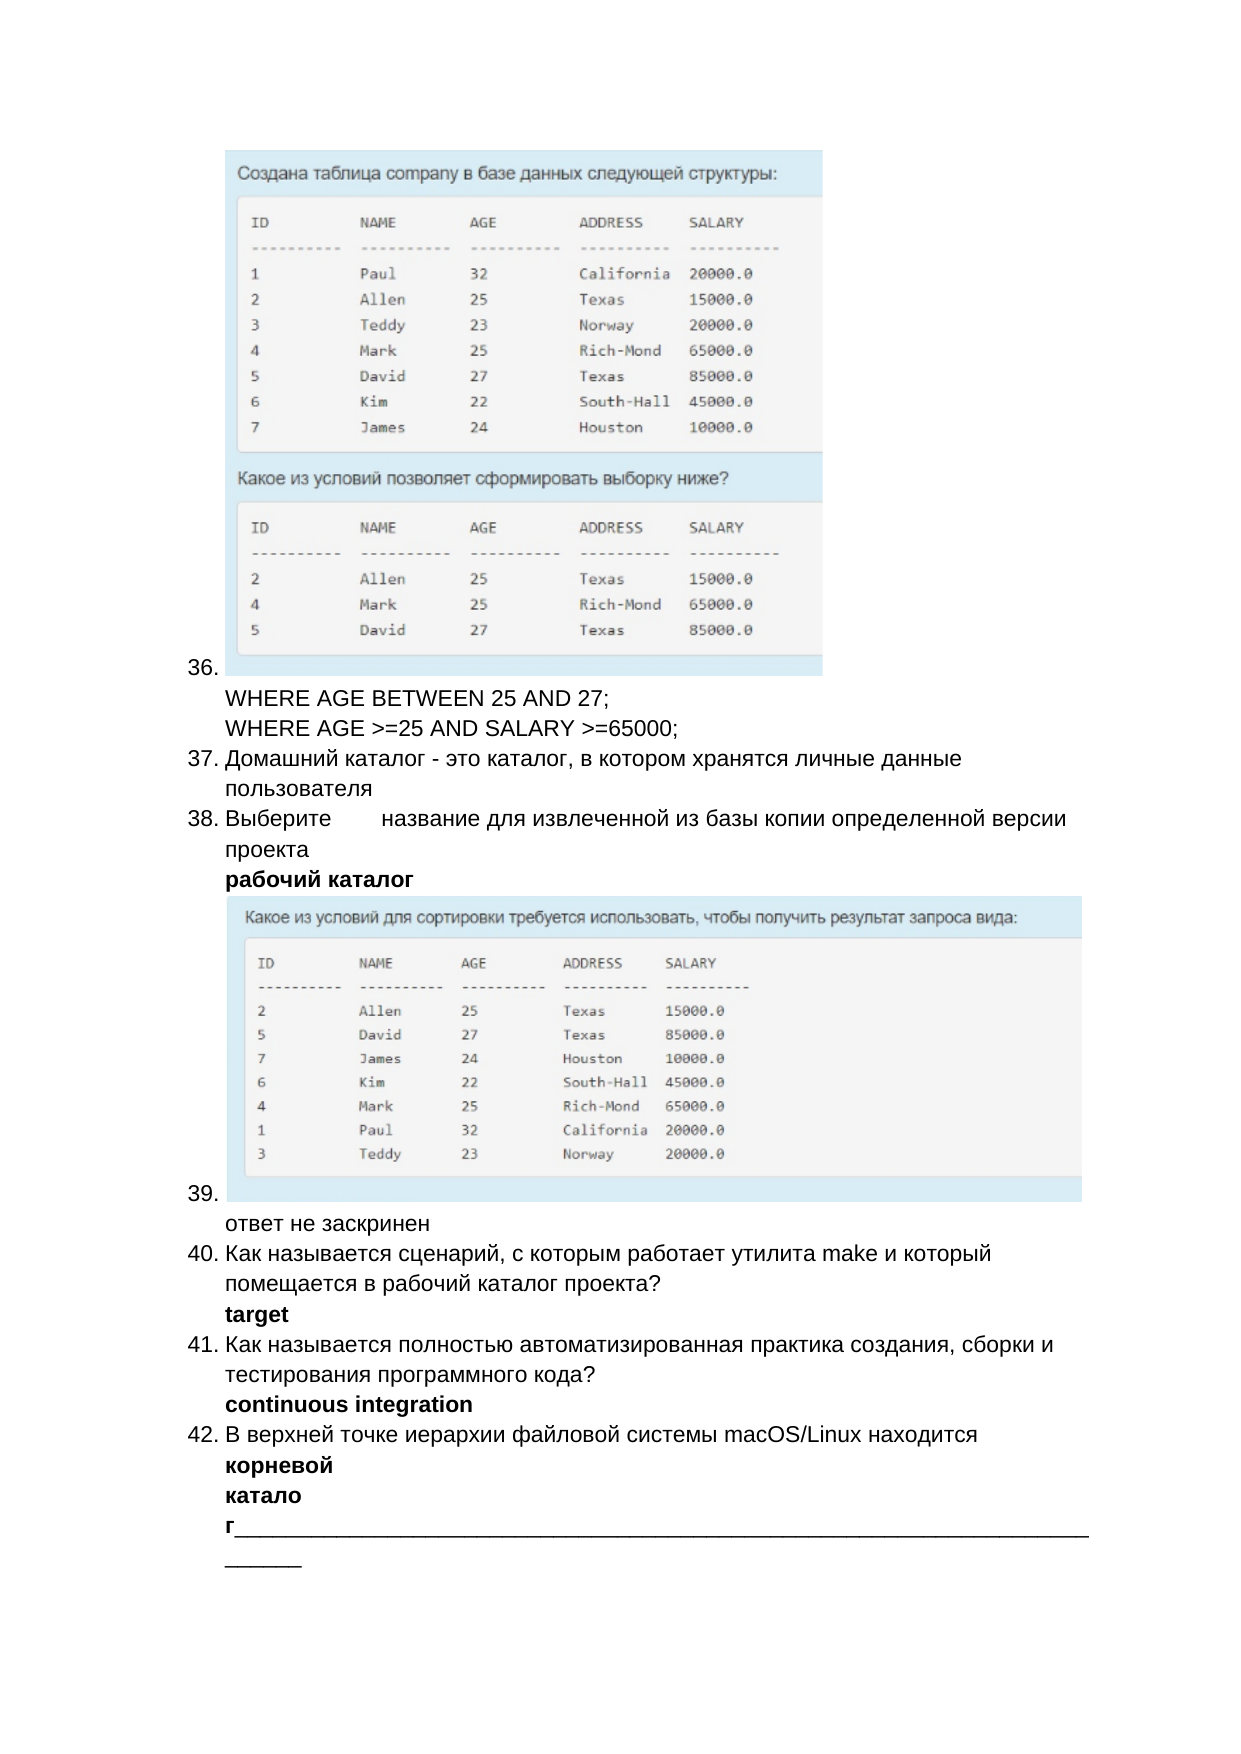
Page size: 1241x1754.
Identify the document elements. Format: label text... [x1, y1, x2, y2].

picture [225, 896, 1082, 1202]
list В верхней точке иерархии файловой системы macOS/Linux находится корневой каталог_________________________________________________________________________ [187, 1421, 1090, 1568]
picture [225, 150, 823, 676]
list Как называется полностью автоматизированная практика создания, сборки и тестирования программного кода? continuous integration [187, 1331, 1090, 1417]
list Домашний каталог - это каталог, в котором хранятся личные данные пользователя [187, 745, 1090, 801]
list Выберите название для извлеченной из базы копии определенной версии проекта рабочий каталог [187, 805, 1090, 892]
list Как называется сценарий, с которым работает утилита make и который помещается в рабочий каталог проекта? target [187, 1240, 1090, 1327]
